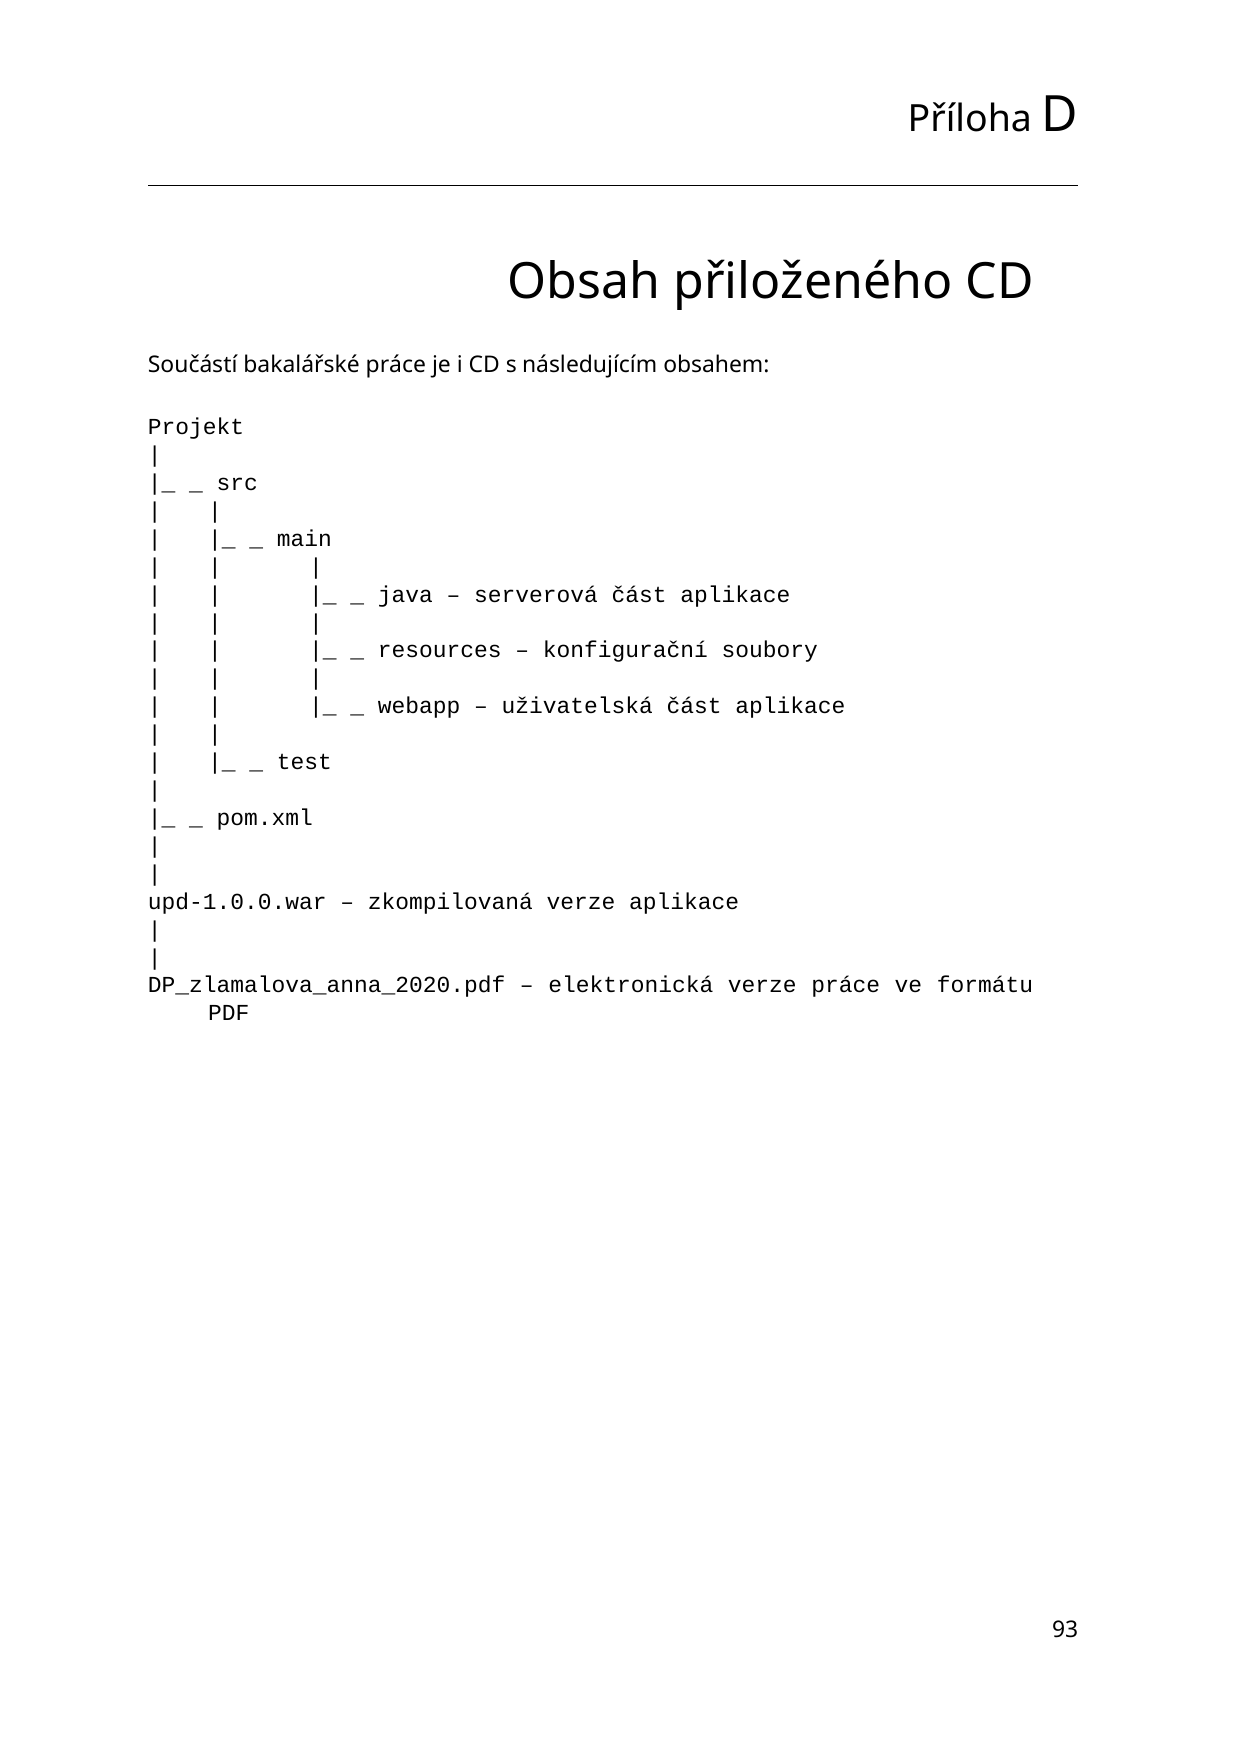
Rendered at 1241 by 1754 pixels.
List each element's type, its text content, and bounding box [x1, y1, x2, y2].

text | | [148, 499, 1033, 525]
text | | [148, 723, 1033, 748]
text | |_ _ test [148, 751, 1033, 776]
text | | |_ _ java – serverová část aplikace [148, 583, 1033, 609]
text |_ _ src [148, 471, 1033, 497]
text | | | [148, 667, 1033, 693]
text Projekt [148, 416, 1033, 441]
text | | | [148, 555, 1033, 581]
text | |_ _ main [148, 527, 1033, 553]
text | [148, 918, 1033, 944]
subtitle Obsah přiloženého CD [148, 245, 1033, 313]
text | [148, 443, 1033, 469]
text upd-1.0.0.war – zkompilovaná verze aplikace [148, 890, 1033, 916]
text | | |_ _ resources – konfigurační soubory [148, 639, 1033, 665]
text | [148, 778, 1033, 804]
text | [148, 834, 1033, 860]
text | | |_ _ webapp – uživatelská část aplikace [148, 695, 1033, 721]
text |_ _ pom.xml [148, 806, 1033, 832]
text | [148, 946, 1033, 972]
text | | | [148, 611, 1033, 637]
text DP_zlamalova_anna_2020.pdf – elektronická verze práce ve formátu PDF [148, 974, 1033, 1028]
text | [148, 862, 1033, 888]
text Součástí bakalářské práce je i CD s následujícím obsahem: [148, 348, 1033, 379]
